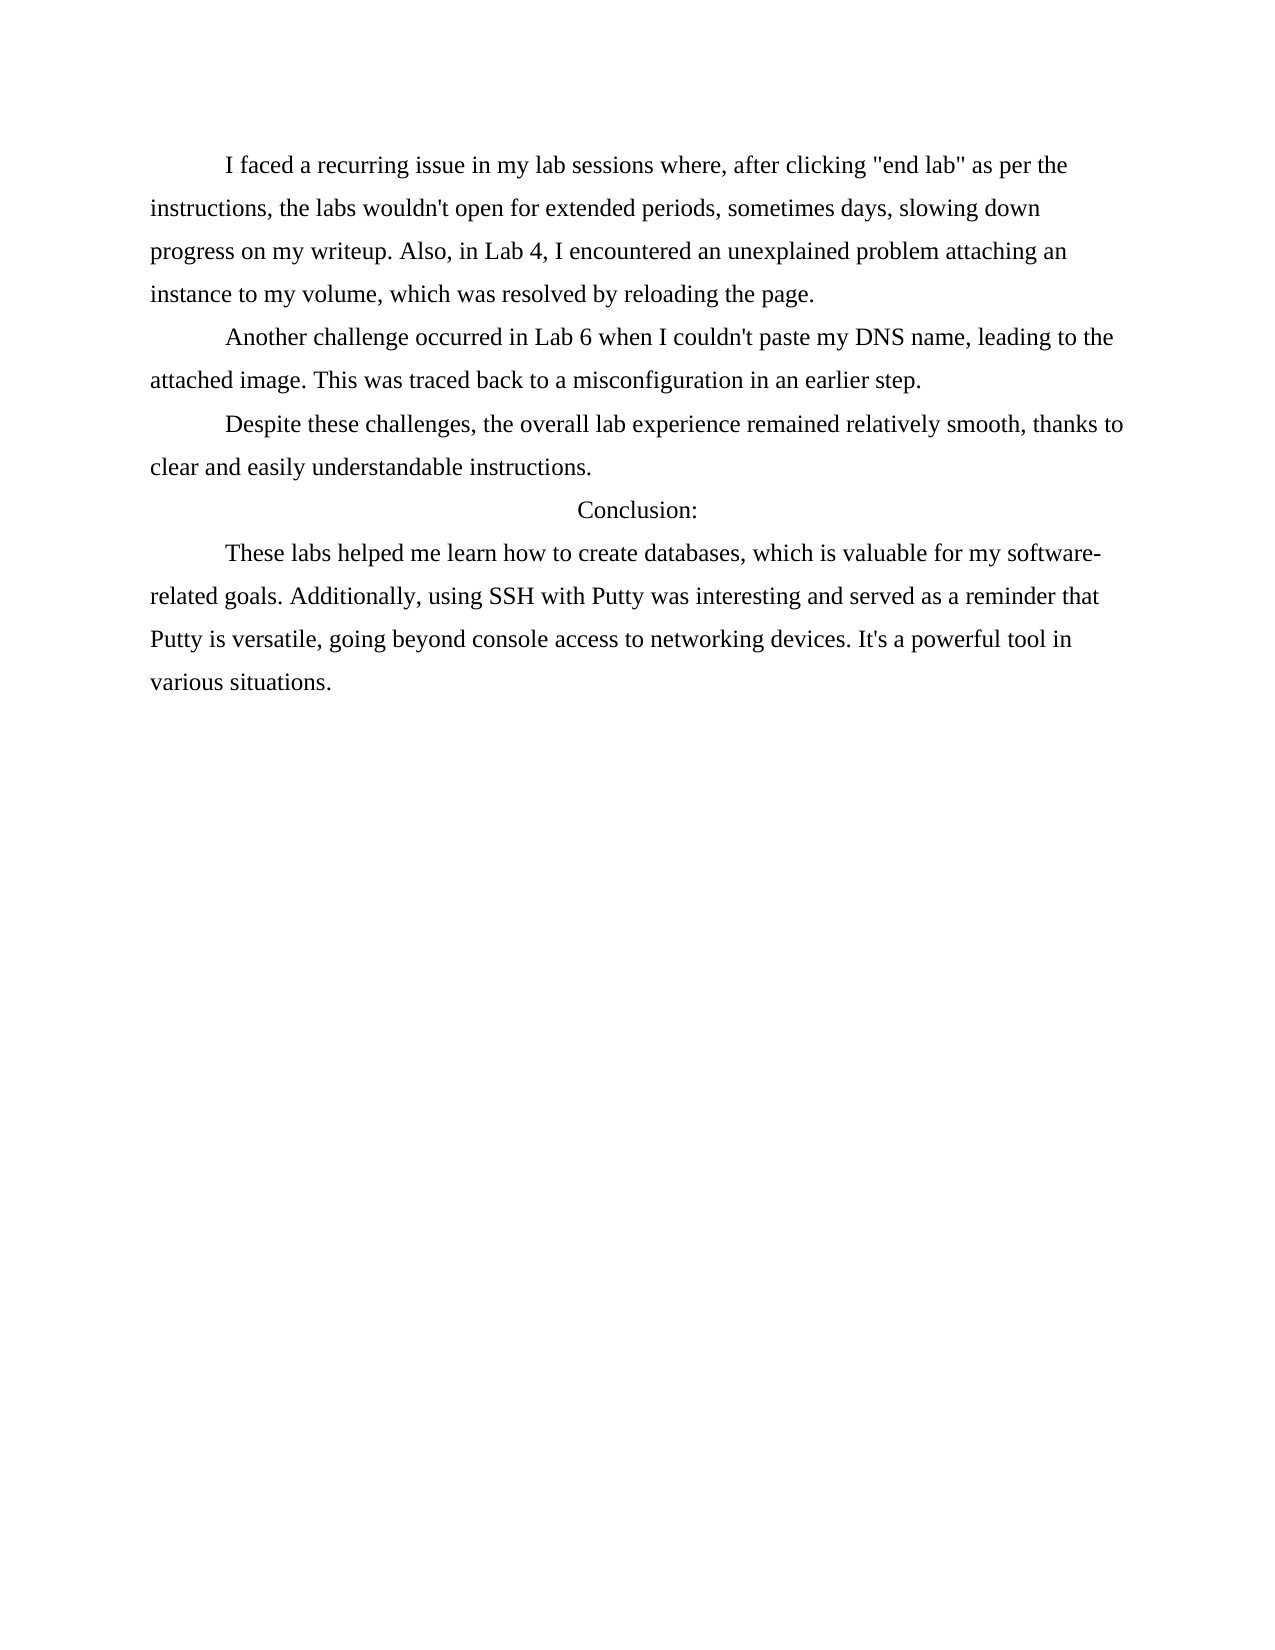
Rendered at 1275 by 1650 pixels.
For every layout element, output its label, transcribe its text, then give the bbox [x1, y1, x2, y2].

text I faced a recurring issue in my lab sessions where, after clicking "end lab" as per the instructions, the labs wouldn't open for extended periods, sometimes days, slowing down progress on my writeup. Also, in Lab 4, I encountered an unexplained problem attaching an instance to my volume, which was resolved by reloading the page. [150, 150, 1125, 308]
text Another challenge occurred in Lab 6 when I couldn't paste my DNS name, leading to the attached image. This was traced back to a misconfiguration in an earlier step. [150, 322, 1125, 394]
text Conclusion: [150, 495, 1125, 524]
text These labs helped me learn how to create databases, which is valuable for my software-related goals. Additionally, using SSH with Putty was interesting and served as a reminder that Putty is versatile, going beyond console access to networking devices. It's a powerful tool in various situations. [150, 538, 1125, 696]
text Despite these challenges, the overall lab experience remained relatively smooth, thanks to clear and easily understandable instructions. [150, 409, 1125, 481]
